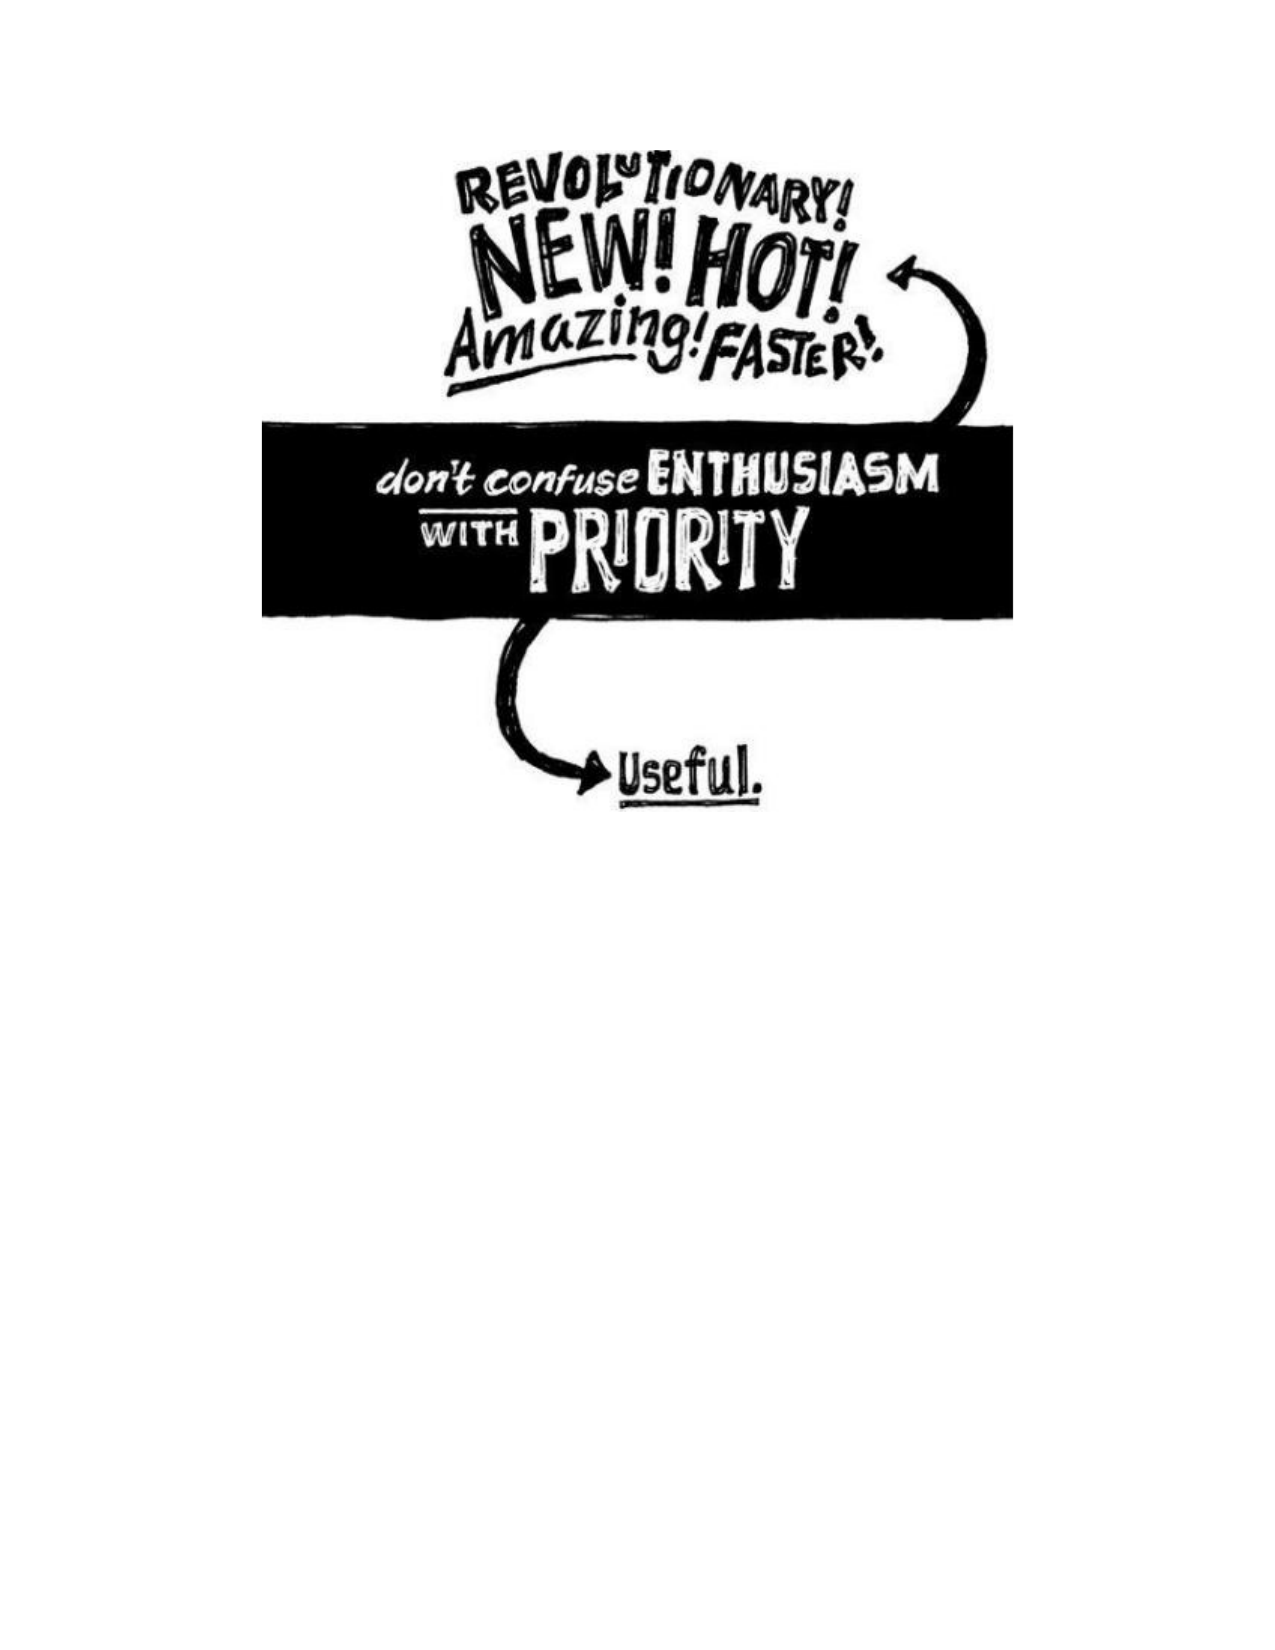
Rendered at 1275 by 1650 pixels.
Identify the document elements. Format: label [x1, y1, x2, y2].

picture [261, 150, 1014, 812]
